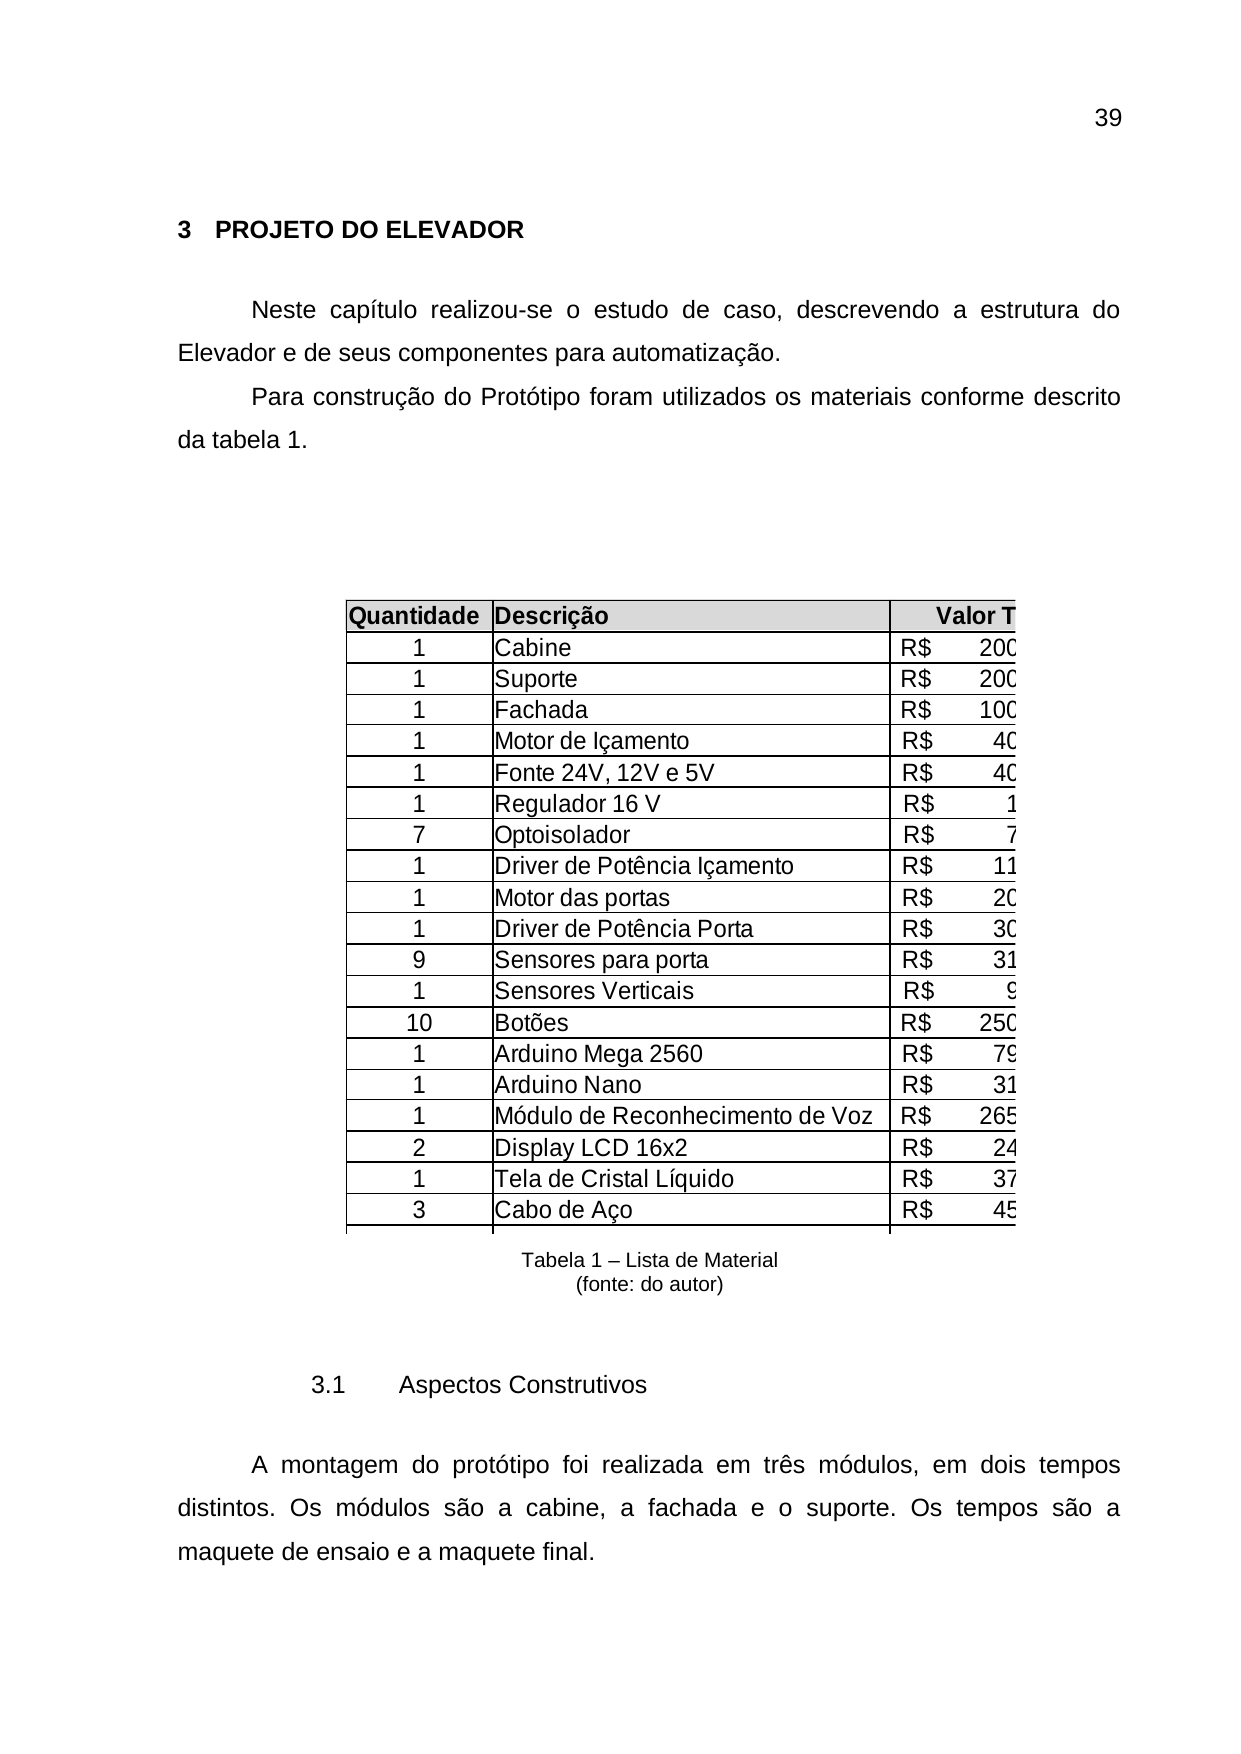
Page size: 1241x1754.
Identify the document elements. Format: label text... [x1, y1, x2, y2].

text Neste capítulo realizou-se o estudo de caso, descrevendo a estrutura do Elevador e de seus componentes para automatização. [177, 295, 1122, 367]
text (fonte: do autor) [177, 1272, 1122, 1296]
text A montagem do protótipo foi realizada em três módulos, em dois tempos distintos. Os módulos são a cabine, a fachada e o suporte. Os tempos são a maquete de ensaio e a maquete final. [177, 1450, 1122, 1565]
subtitle PROJETO DO ELEVADOR [177, 215, 1122, 243]
subtitle Aspectos Construtivos [237, 1369, 1122, 1398]
text Para construção do Protótipo foram utilizados os materiais conforme descrito da tabela 1. [177, 382, 1122, 453]
